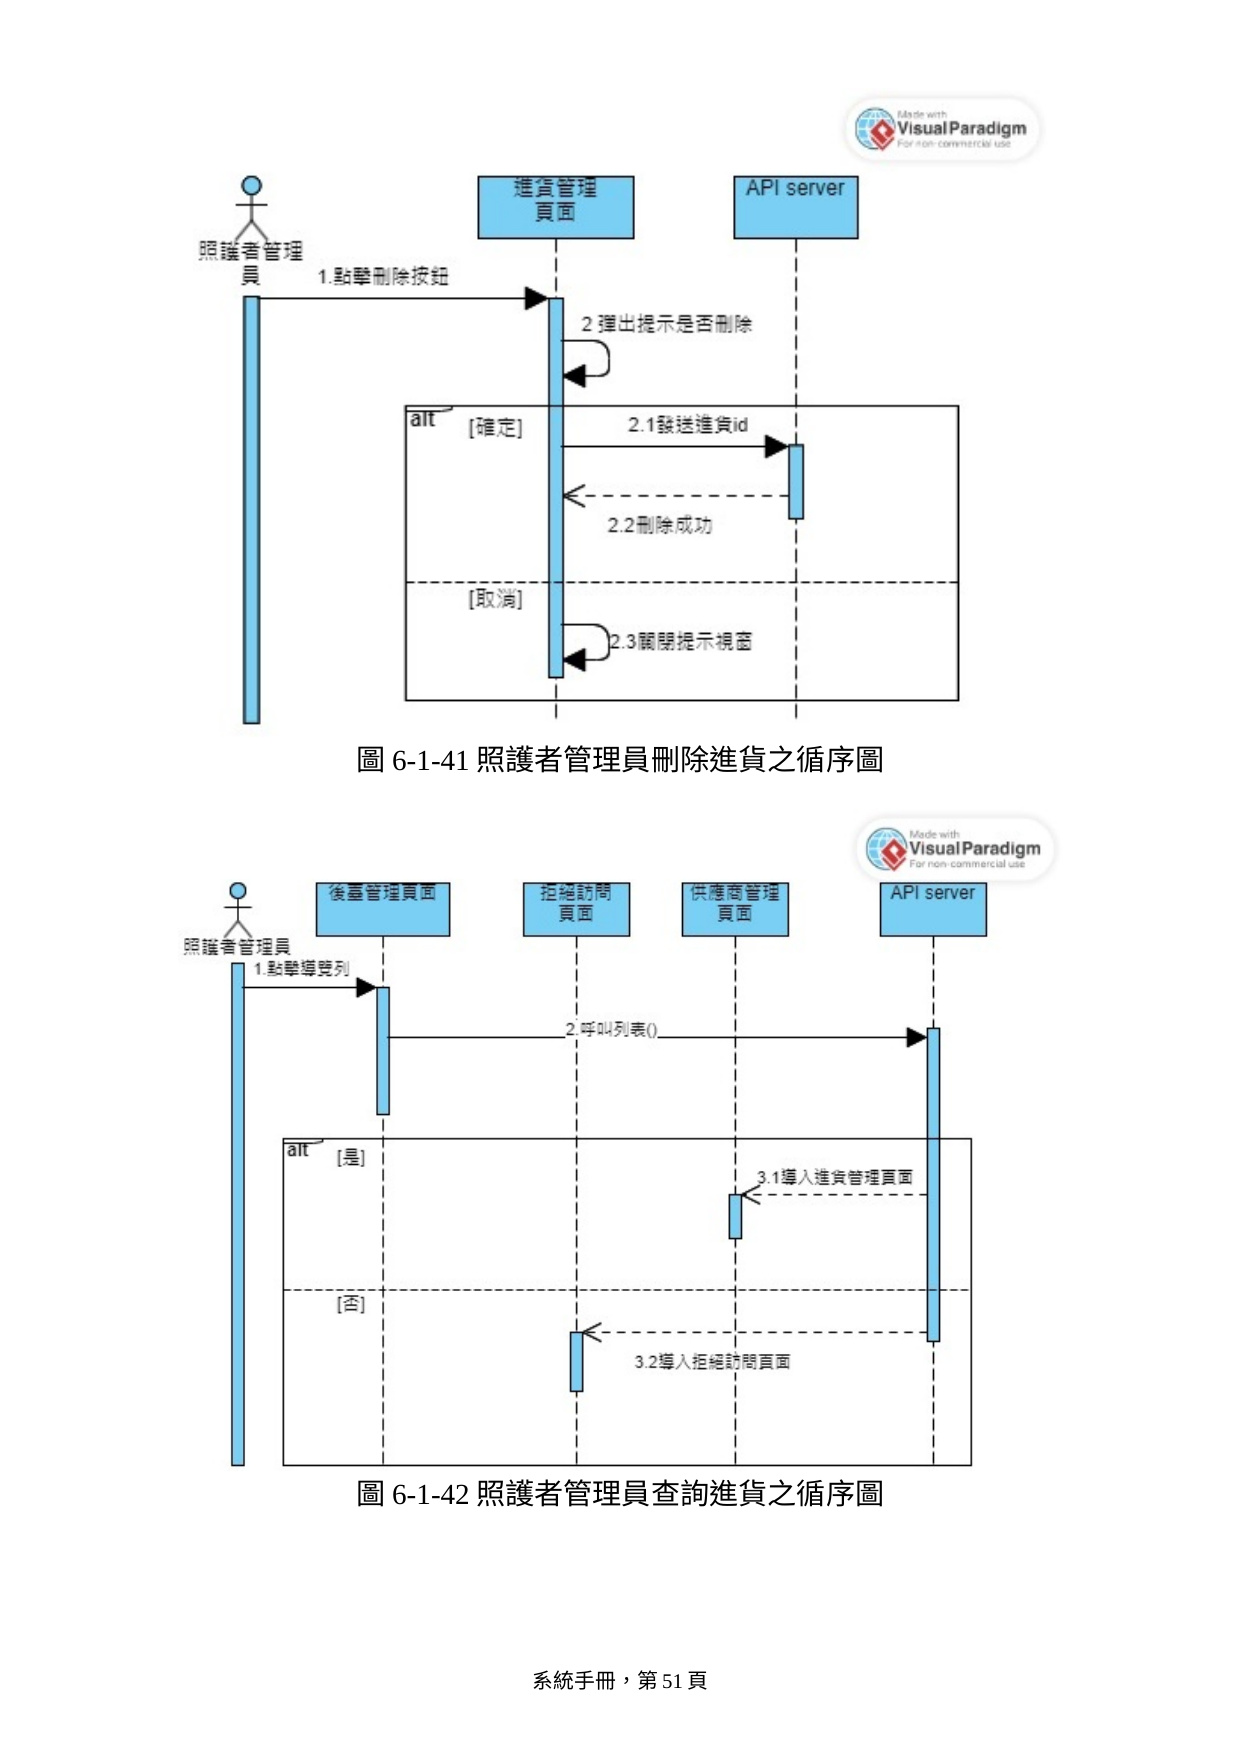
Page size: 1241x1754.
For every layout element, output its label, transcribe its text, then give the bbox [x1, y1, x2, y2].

picture [192, 88, 1048, 737]
picture [177, 807, 1063, 1471]
